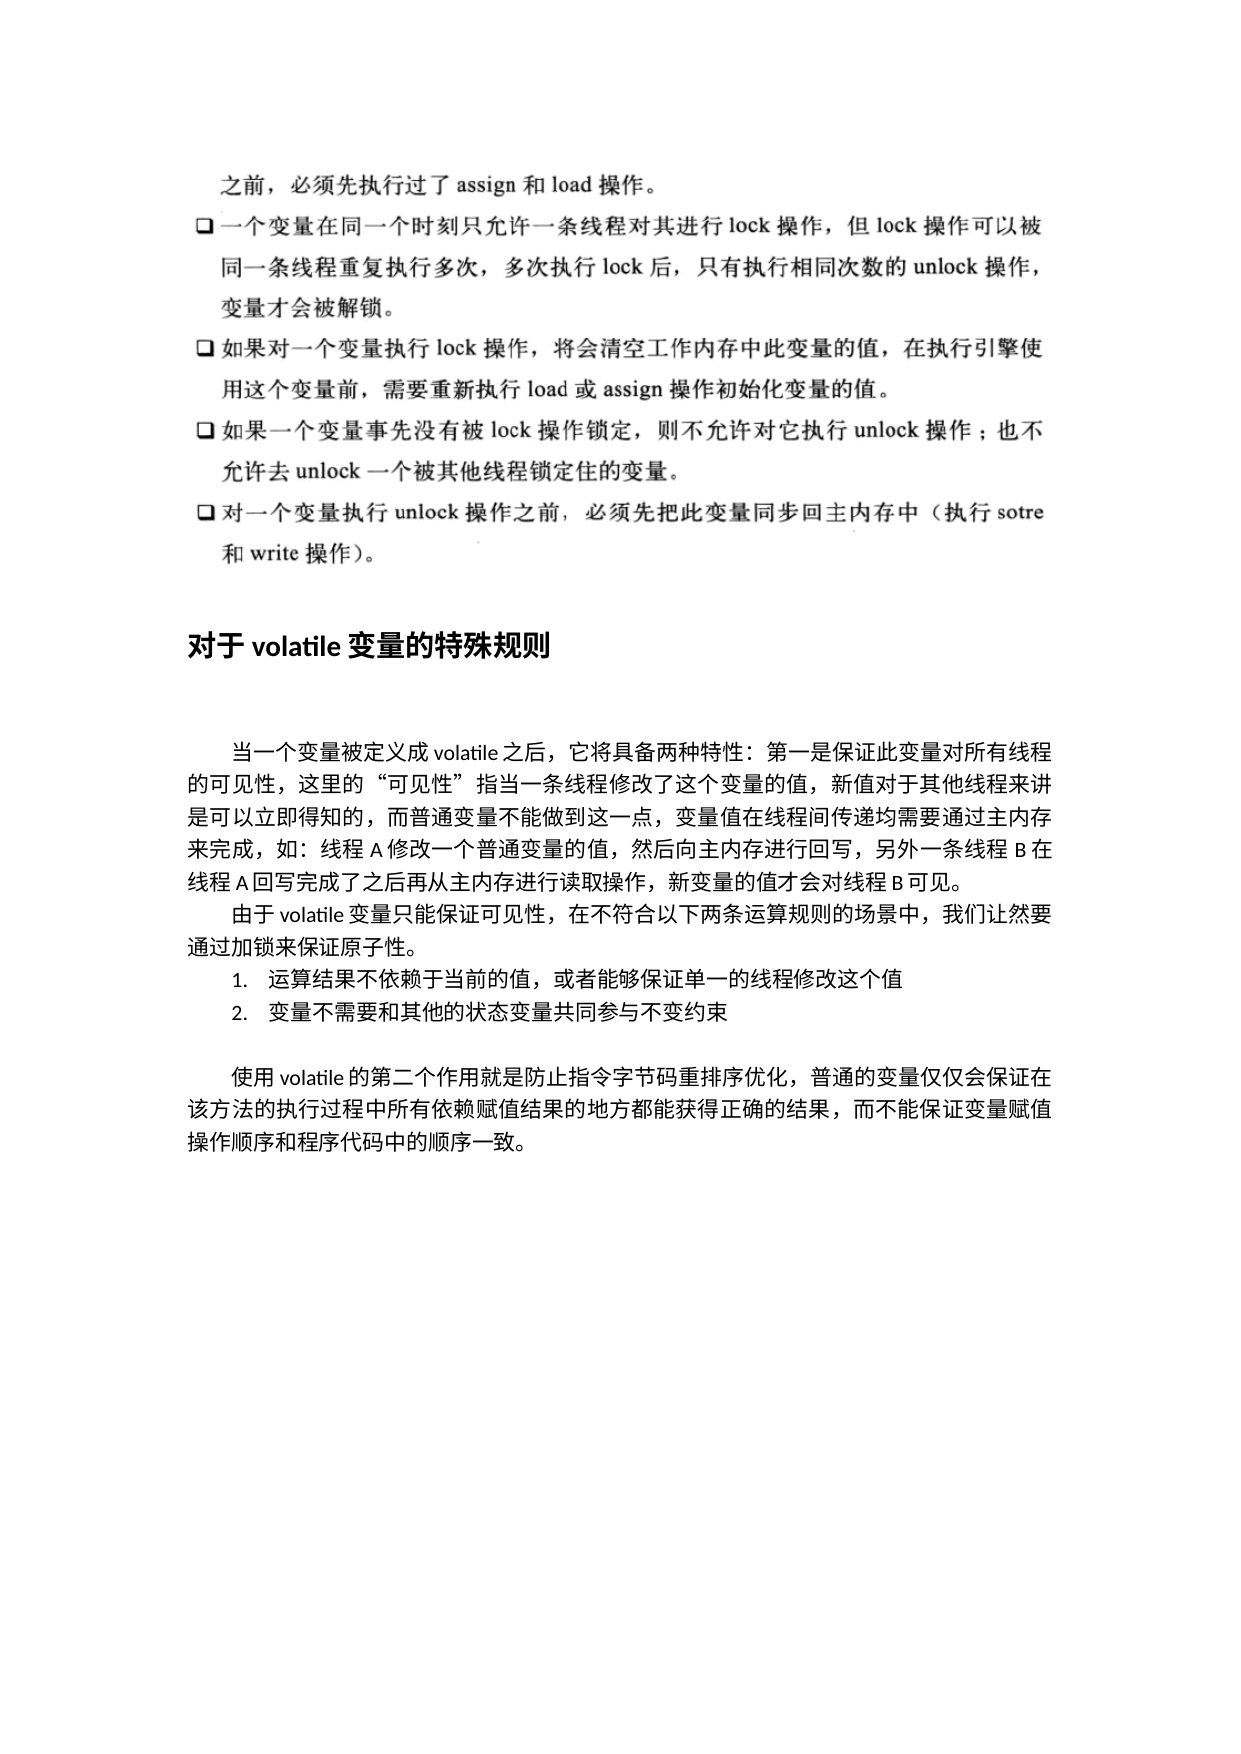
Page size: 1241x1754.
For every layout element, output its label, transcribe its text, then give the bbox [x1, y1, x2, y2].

list 变量不需要和其他的状态变量共同参与不变约束 [231, 994, 1053, 1027]
list 运算结果不依赖于当前的值，或者能够保证单一的线程修改这个值 [231, 962, 1053, 994]
text 当一个变量被定义成volatile之后，它将具备两种特性：第一是保证此变量对所有线程的可见性，这里的“可见性”指当一条线程修改了这个变量的值，新值对于其他线程来讲是可以立即得知的，而普通变量不能做到这一点，变量值在线程间传递均需要通过主内存来完成，如：线程A修改一个普通变量的值，然后向主内存进行回写，另外一条线程B在线程A回写完成了之后再从主内存进行读取操作，新变量的值才会对线程B可见。 [187, 734, 1053, 897]
subtitle 对于volatile变量的特殊规则 [187, 612, 1053, 677]
picture [187, 162, 1053, 575]
text 使用volatile的第二个作用就是防止指令字节码重排序优化，普通的变量仅仅会保证在该方法的执行过程中所有依赖赋值结果的地方都能获得正确的结果，而不能保证变量赋值操作顺序和程序代码中的顺序一致。 [187, 1059, 1053, 1157]
text 由于volatile变量只能保证可见性，在不符合以下两条运算规则的场景中，我们让然要通过加锁来保证原子性。 [187, 897, 1053, 962]
